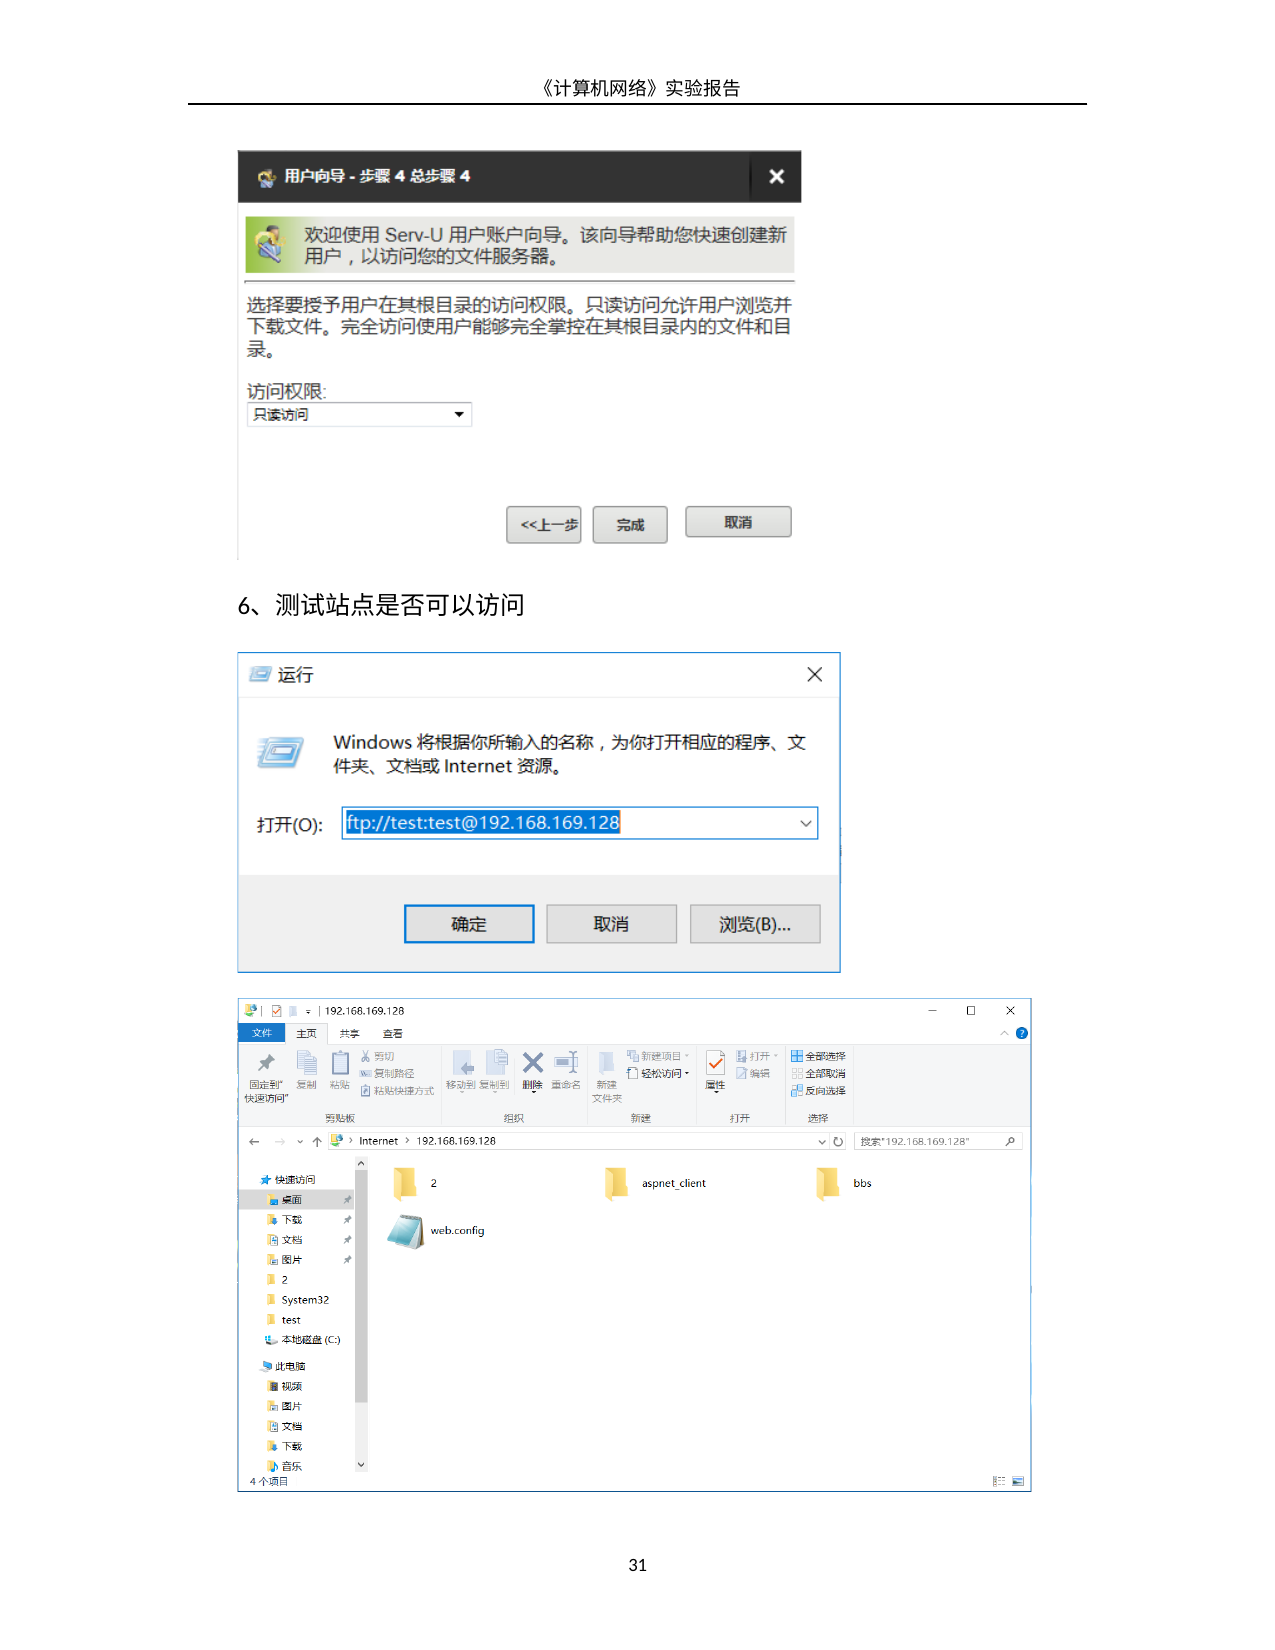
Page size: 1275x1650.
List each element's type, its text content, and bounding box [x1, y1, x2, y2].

text 6、测试站点是否可以访问 [187, 586, 1087, 622]
picture [237, 998, 1032, 1492]
picture [237, 150, 802, 560]
picture [237, 652, 842, 973]
